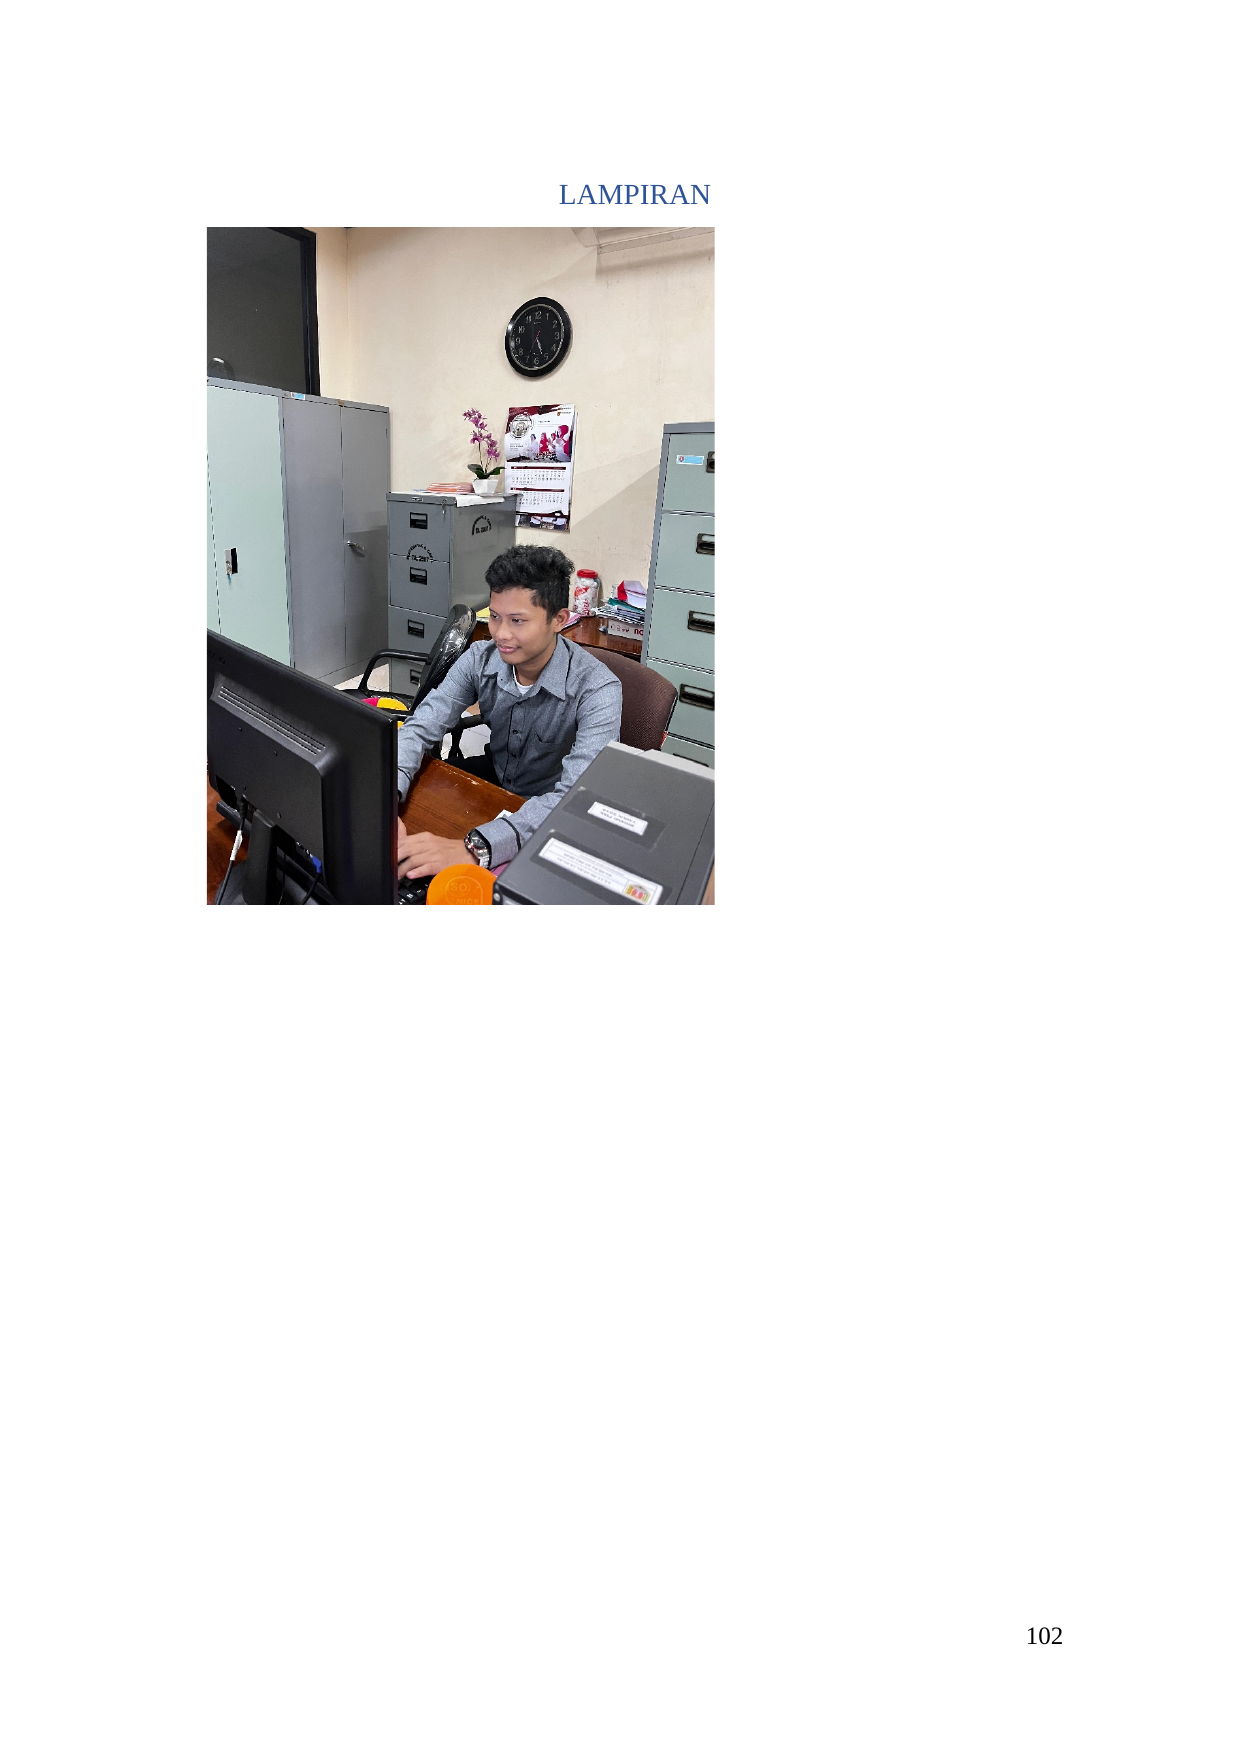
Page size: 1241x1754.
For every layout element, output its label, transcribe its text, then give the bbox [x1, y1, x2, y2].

picture [206, 227, 715, 905]
subtitle LAMPIRAN [207, 177, 1063, 211]
